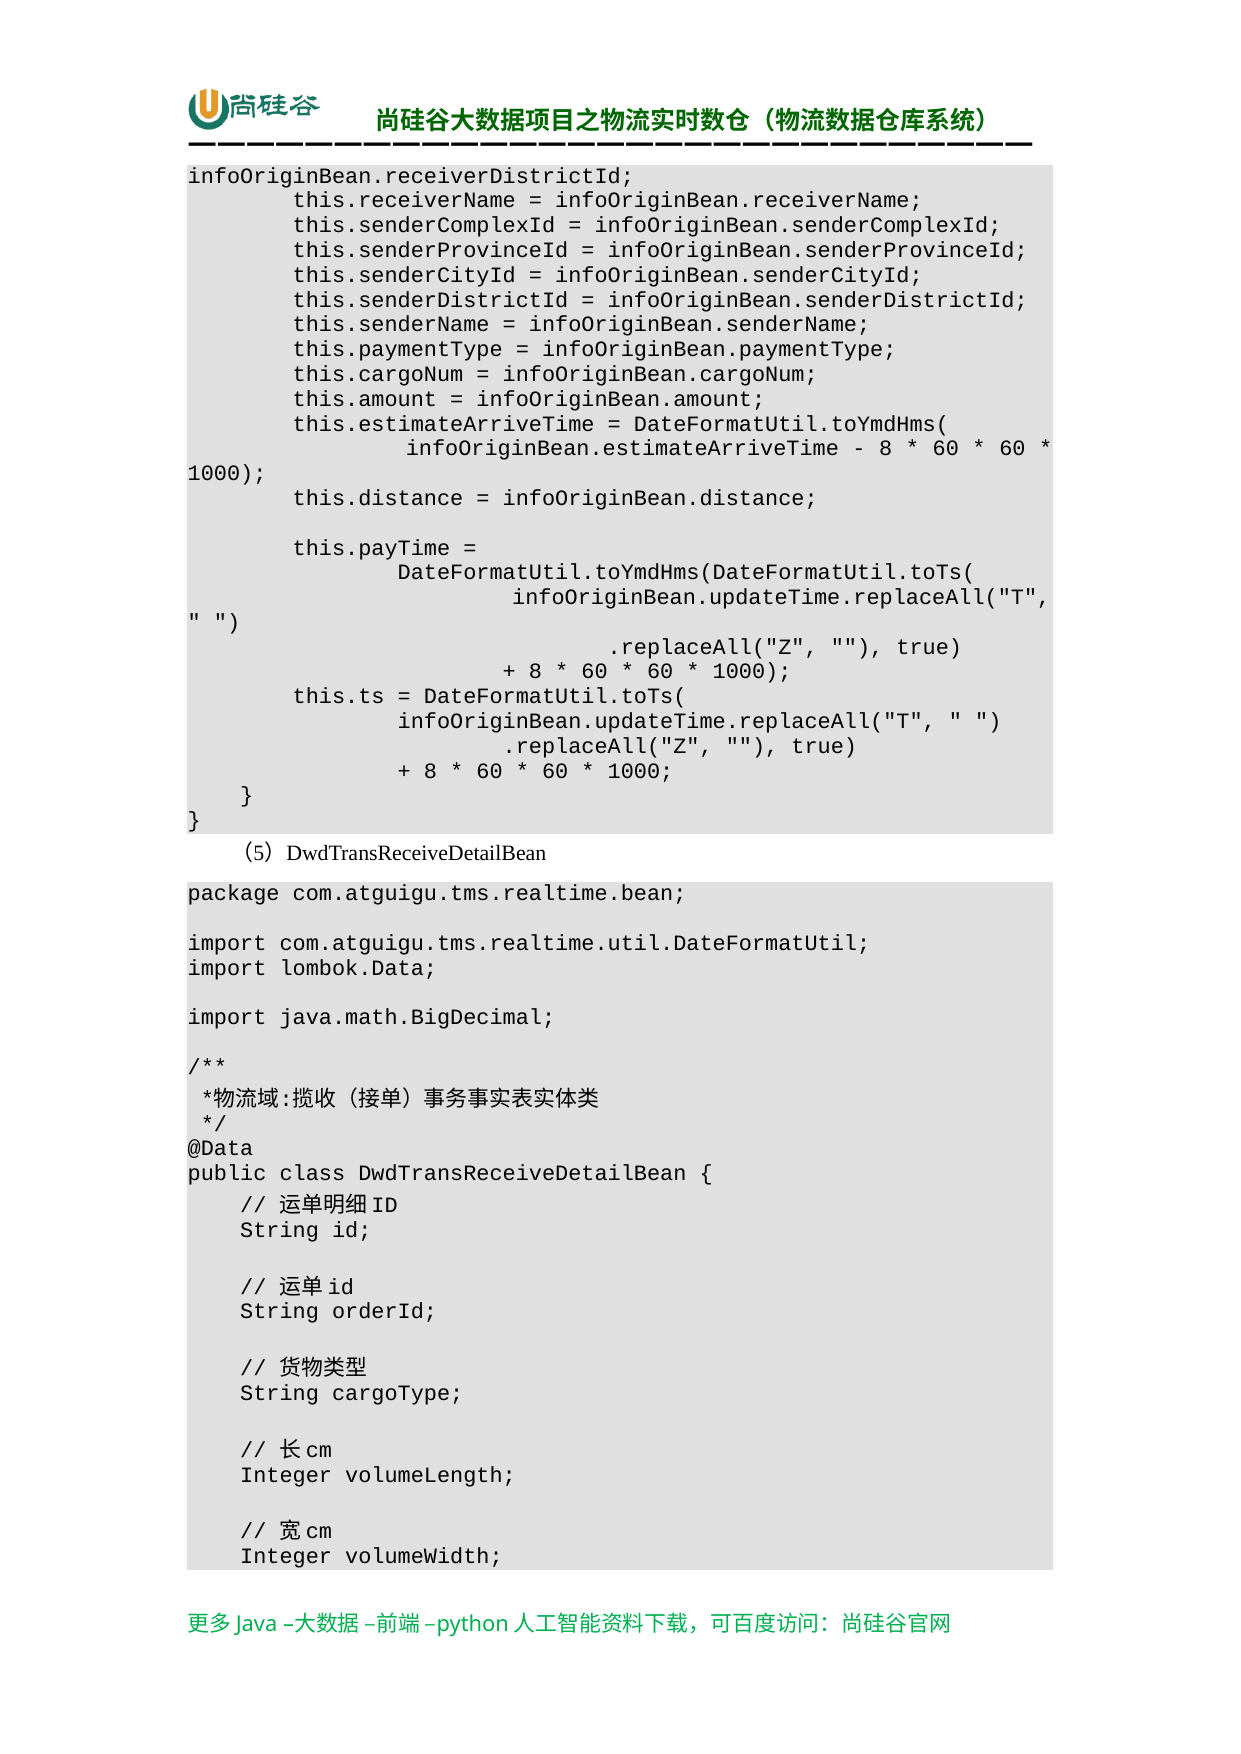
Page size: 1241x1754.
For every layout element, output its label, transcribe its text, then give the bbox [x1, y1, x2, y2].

text this.paymentType = infoOriginBean.paymentType; [187, 338, 1053, 363]
text String id; [187, 1219, 1053, 1244]
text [187, 165, 1053, 189]
text this.senderComplexId = infoOriginBean.senderComplexId; [187, 214, 1053, 239]
text // 宽cm [187, 1513, 1053, 1545]
text } [187, 784, 1053, 809]
text this.senderCityId = infoOriginBean.senderCityId; [187, 264, 1053, 289]
text .replaceAll("Z", ""), true) [187, 636, 1053, 661]
text this.senderName = infoOriginBean.senderName; [187, 313, 1053, 338]
text } [187, 809, 1053, 834]
text （5）DwdTransReceiveDetailBean [187, 834, 1053, 867]
text // 货物类型 [187, 1350, 1053, 1382]
text Integer volumeWidth; [187, 1545, 1053, 1570]
text import lombok.Data; [187, 957, 1053, 982]
text import com.atguigu.tms.realtime.util.DateFormatUtil; [187, 932, 1053, 957]
text // 运单明细ID [187, 1187, 1053, 1219]
text this.payTime = [187, 537, 1053, 561]
text this.senderProvinceId = infoOriginBean.senderProvinceId; [187, 239, 1053, 264]
text // 长cm [187, 1432, 1053, 1464]
text .replaceAll("Z", ""), true) [187, 735, 1053, 760]
text DateFormatUtil.toYmdHms(DateFormatUtil.toTs( [187, 561, 1053, 586]
text /** *物流域:揽收（接单）事务事实表实体类 */ [187, 1056, 1053, 1138]
text @Data [187, 1138, 1053, 1162]
text String cargoType; [187, 1382, 1053, 1407]
text this.ts = DateFormatUtil.toTs( [187, 685, 1053, 710]
text infoOriginBean.updateTime.replaceAll("T", " ") [187, 710, 1053, 735]
text this.receiverName = infoOriginBean.receiverName; [187, 189, 1053, 214]
text package com.atguigu.tms.realtime.bean; [187, 882, 1053, 907]
text + 8 * 60 * 60 * 1000; [187, 760, 1053, 784]
text String orderId; [187, 1301, 1053, 1326]
text + 8 * 60 * 60 * 1000); [187, 661, 1053, 685]
text public class DwdTransReceiveDetailBean { [187, 1162, 1053, 1187]
text Integer volumeLength; [187, 1464, 1053, 1489]
text this.estimateArriveTime = DateFormatUtil.toYmdHms( [187, 413, 1053, 437]
text // 运单id [187, 1269, 1053, 1301]
text import java.math.BigDecimal; [187, 1006, 1053, 1031]
text infoOriginBean.updateTime.replaceAll("T", " ") [187, 586, 1053, 636]
text this.distance = infoOriginBean.distance; [187, 487, 1053, 512]
text infoOriginBean.estimateArriveTime - 8 * 60 * 60 * 1000); [187, 437, 1053, 487]
text this.cargoNum = infoOriginBean.cargoNum; [187, 363, 1053, 388]
text this.amount = infoOriginBean.amount; [187, 388, 1053, 413]
text this.senderDistrictId = infoOriginBean.senderDistrictId; [187, 289, 1053, 313]
